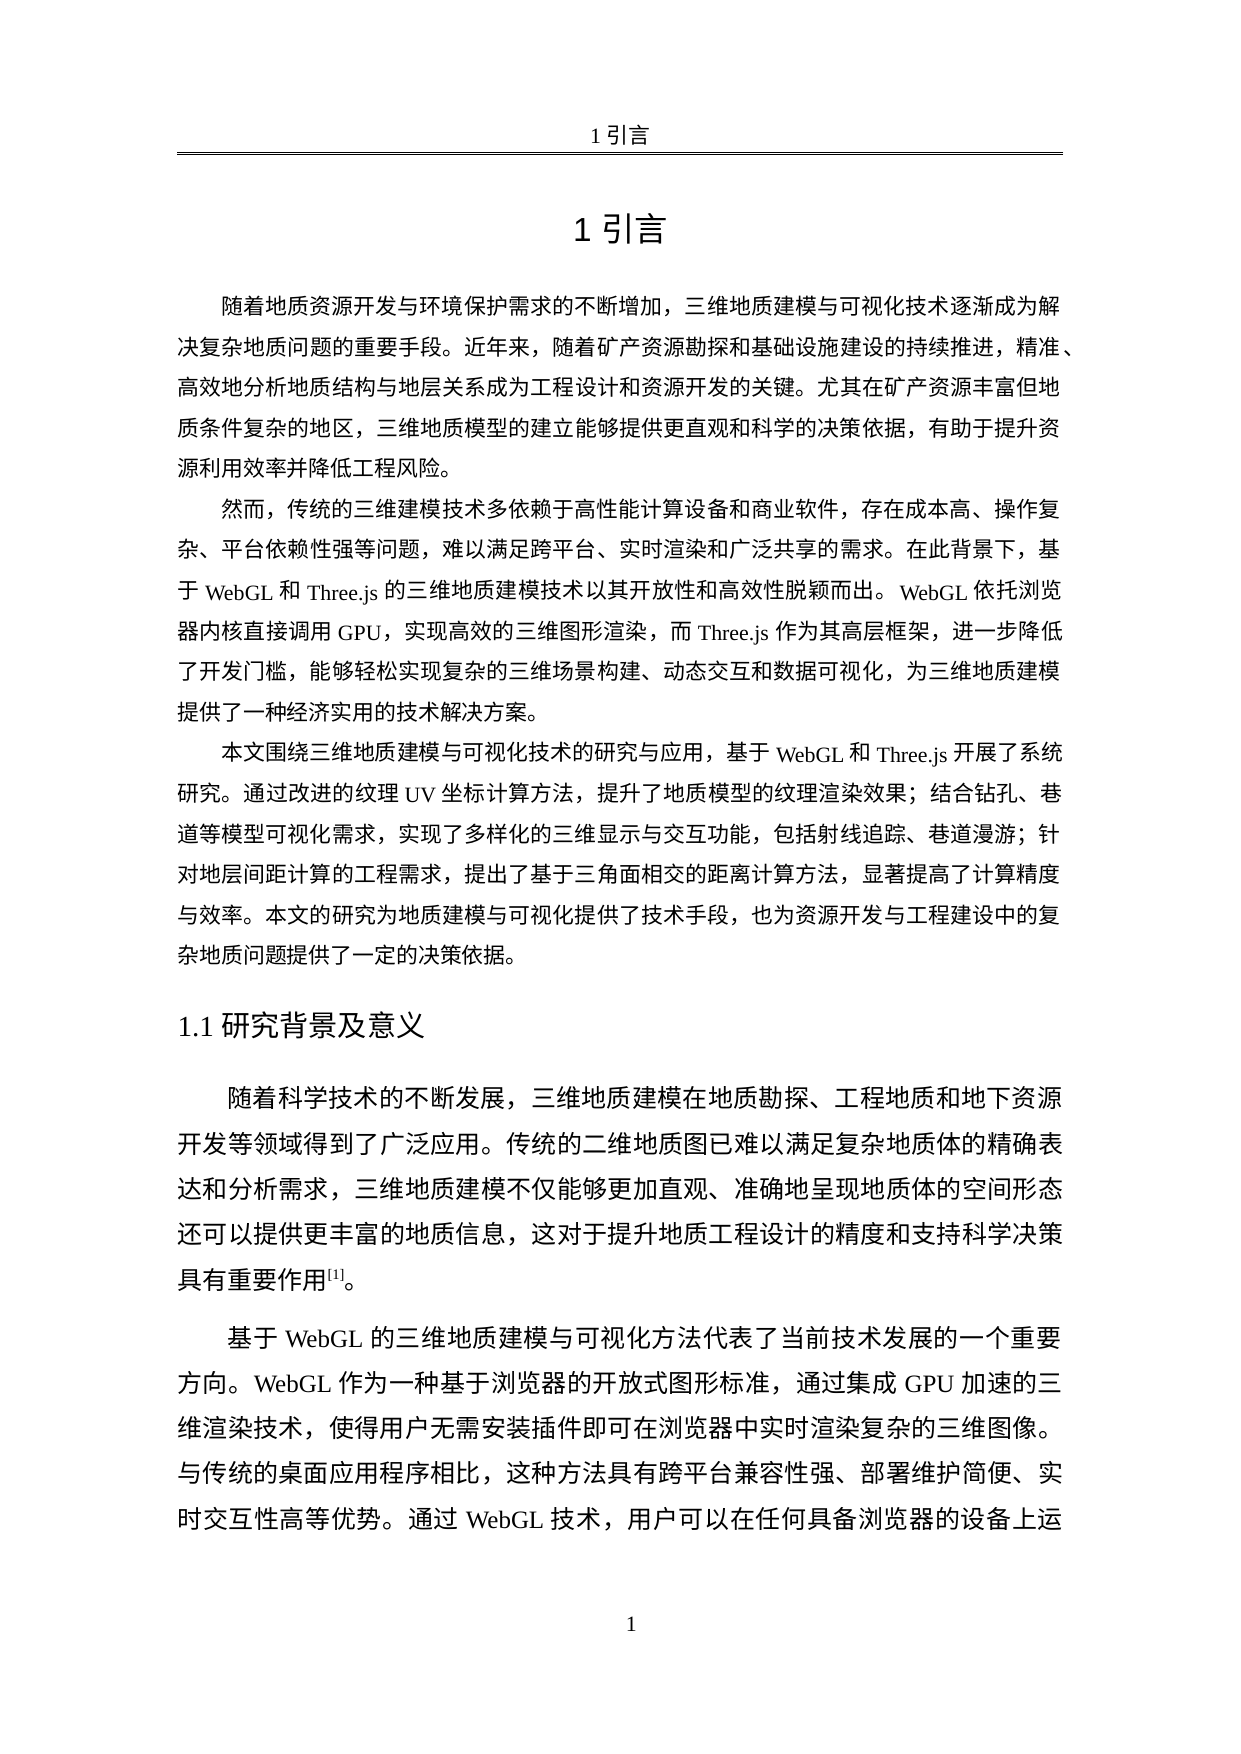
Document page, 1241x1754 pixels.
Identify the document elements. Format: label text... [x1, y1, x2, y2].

text 1 引言 [177, 203, 1063, 251]
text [177, 1318, 1063, 1536]
text 本文围绕三维地质建模与可视化技术的研究与应用，基于 WebGL 和 Three.js 开展了系统研究。通过改进的纹理 UV 坐标计算方法，提升了地质模型的纹理渲染效果；结合钻孔、巷道等模型可视化需求，实现了多样化的三维显示与交互功能，包括射线追踪、巷道漫游；针对地层间距计算的工程需求，提出了基于三角面相交的距离计算方法，显著提高了计算精度与效率。本文的研究为地质建模与可视化提供了技术手段，也为资源开发与工程建设中的复杂地质问题提供了一定的决策依据。 [177, 734, 1063, 970]
text 随着地质资源开发与环境保护需求的不断增加，三维地质建模与可视化技术逐渐成为解决复杂地质问题的重要手段。近年来，随着矿产资源勘探和基础设施建设的持续推进，精准、高效地分析地质结构与地层关系成为工程设计和资源开发的关键。尤其在矿产资源丰富但地质条件复杂的地区，三维地质模型的建立能够提供更直观和科学的决策依据，有助于提升资源利用效率并降低工程风险。 [177, 288, 1063, 483]
text 1.1 研究背景及意义 [177, 1003, 1063, 1045]
text 然而，传统的三维建模技术多依赖于高性能计算设备和商业软件，存在成本高、操作复杂、平台依赖性强等问题，难以满足跨平台、实时渲染和广泛共享的需求。在此背景下，基于 WebGL 和 Three.js 的三维地质建模技术以其开放性和高效性脱颖而出。WebGL 依托浏览器内核直接调用 GPU，实现高效的三维图形渲染，而 Three.js 作为其高层框架，进一步降低了开发门槛，能够轻松实现复杂的三维场景构建、动态交互和数据可视化，为三维地质建模提供了一种经济实用的技术解决方案。 [177, 491, 1063, 727]
text 随着科学技术的不断发展，三维地质建模在地质勘探、工程地质和地下资源开发等领域得到了广泛应用。传统的二维地质图已难以满足复杂地质体的精确表达和分析需求，三维地质建模不仅能够更加直观、准确地呈现地质体的空间形态，还可以提供更丰富的地质信息，这对于提升地质工程设计的精度和支持科学决策具有重要作用[1]。 [177, 1079, 1063, 1296]
